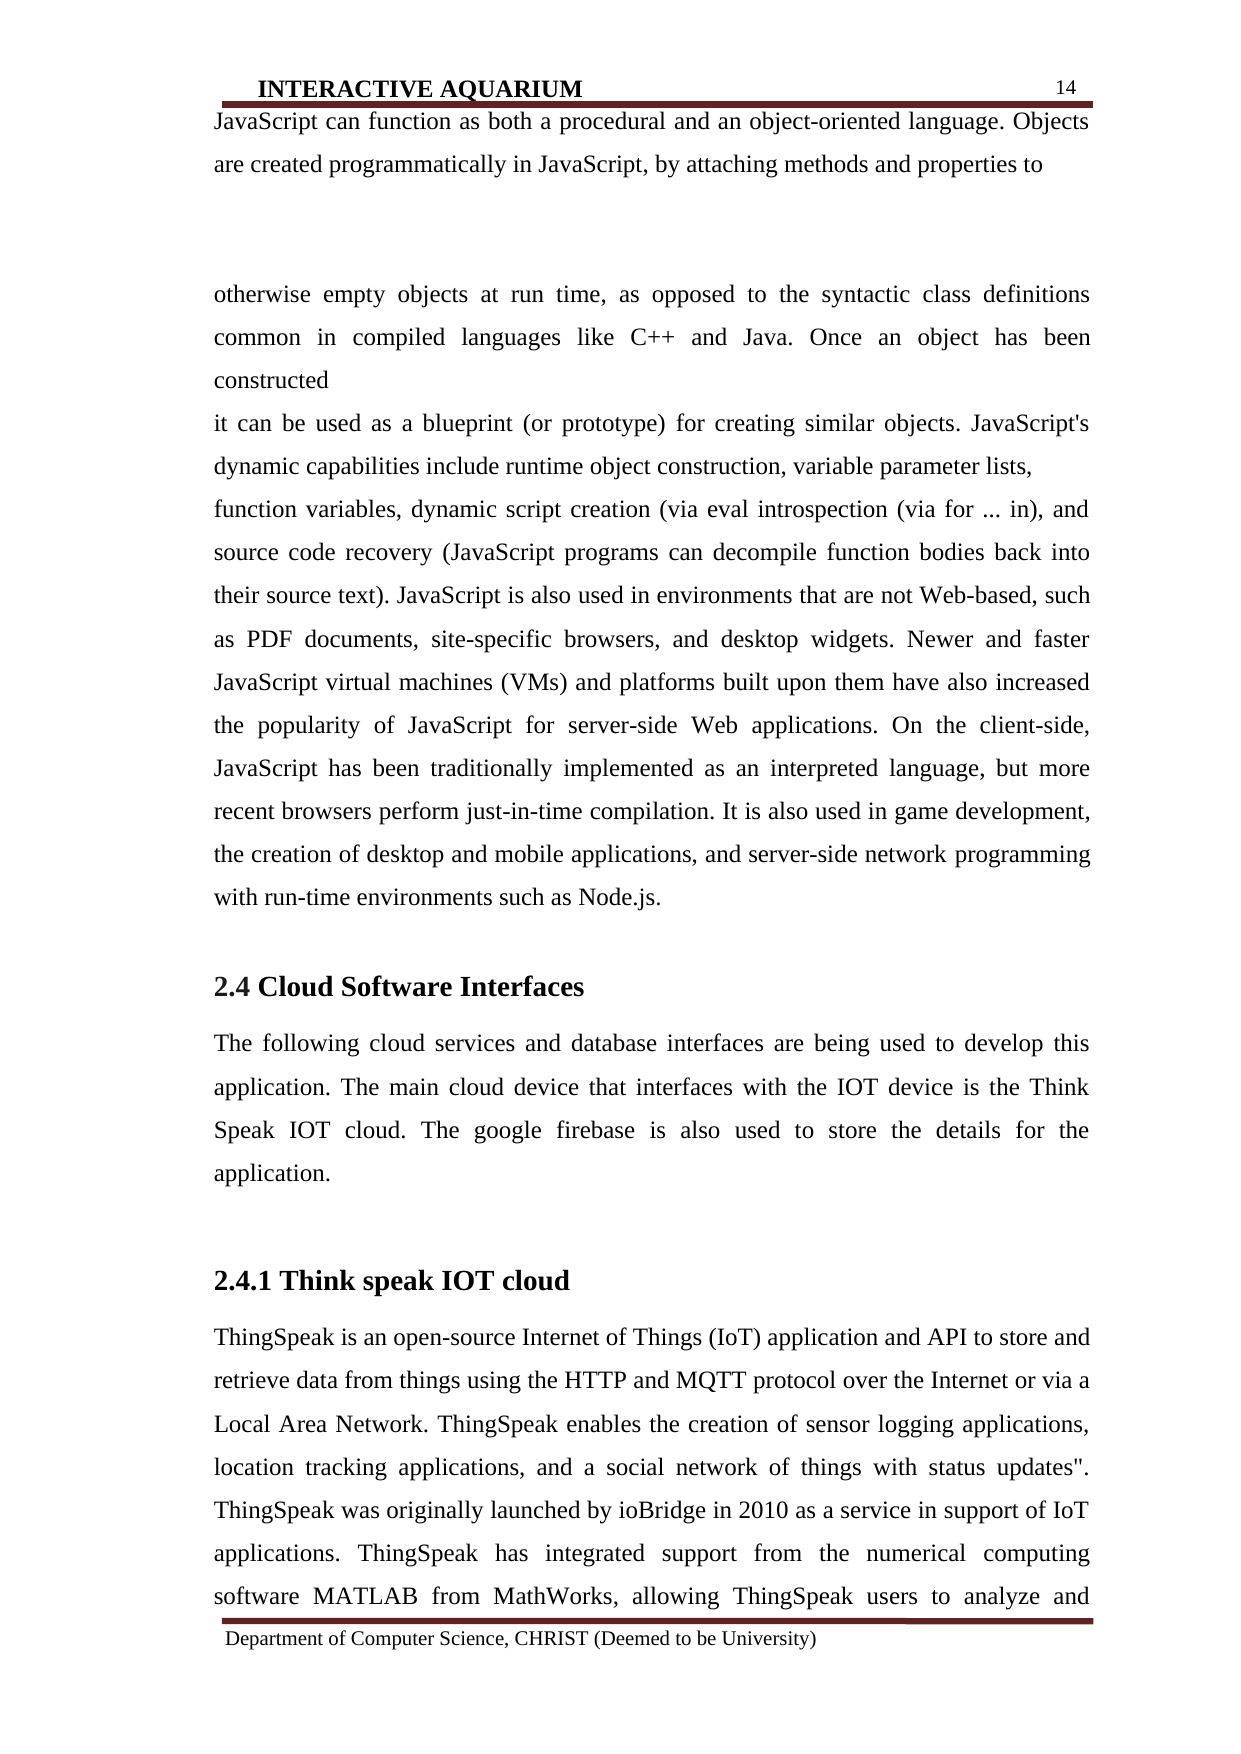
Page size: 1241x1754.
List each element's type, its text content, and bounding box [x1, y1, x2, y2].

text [213, 1322, 1091, 1610]
text 2.4 Cloud Software Interfaces [213, 969, 1091, 1002]
text otherwise empty objects at run time, as opposed to the syntactic class definitions common in compiled languages like C++ and Java. Once an object has been constructed [213, 279, 1091, 394]
text The following cloud services and database interfaces are being used to develop this application. The main cloud device that interfaces with the IOT device is the Think Speak IOT cloud. The google firebase is also used to store the details for the application. [213, 1028, 1091, 1187]
text it can be used as a blueprint (or prototype) for creating similar objects. JavaScript's dynamic capabilities include runtime object construction, variable parameter lists, [213, 408, 1091, 480]
text 2.4.1 Think speak IOT cloud [213, 1263, 1091, 1296]
text function variables, dynamic script creation (via eval introspection (via for ... in), and source code recovery (JavaScript programs can decompile function bodies back into their source text). JavaScript is also used in environments that are not Web-based, such as PDF documents, site-specific browsers, and desktop widgets. Newer and faster JavaScript virtual machines (VMs) and platforms built upon them have also increased the popularity of JavaScript for server-side Web applications. On the client-side, JavaScript has been traditionally implemented as an interpreted language, but more recent browsers perform just-in-time compilation. It is also used in game development, the creation of desktop and mobile applications, and server-side network programming with run-time environments such as Node.js. [213, 494, 1091, 911]
text JavaScript can function as both a procedural and an object-oriented language. Objects are created programmatically in JavaScript, by attaching methods and properties to [213, 106, 1091, 178]
